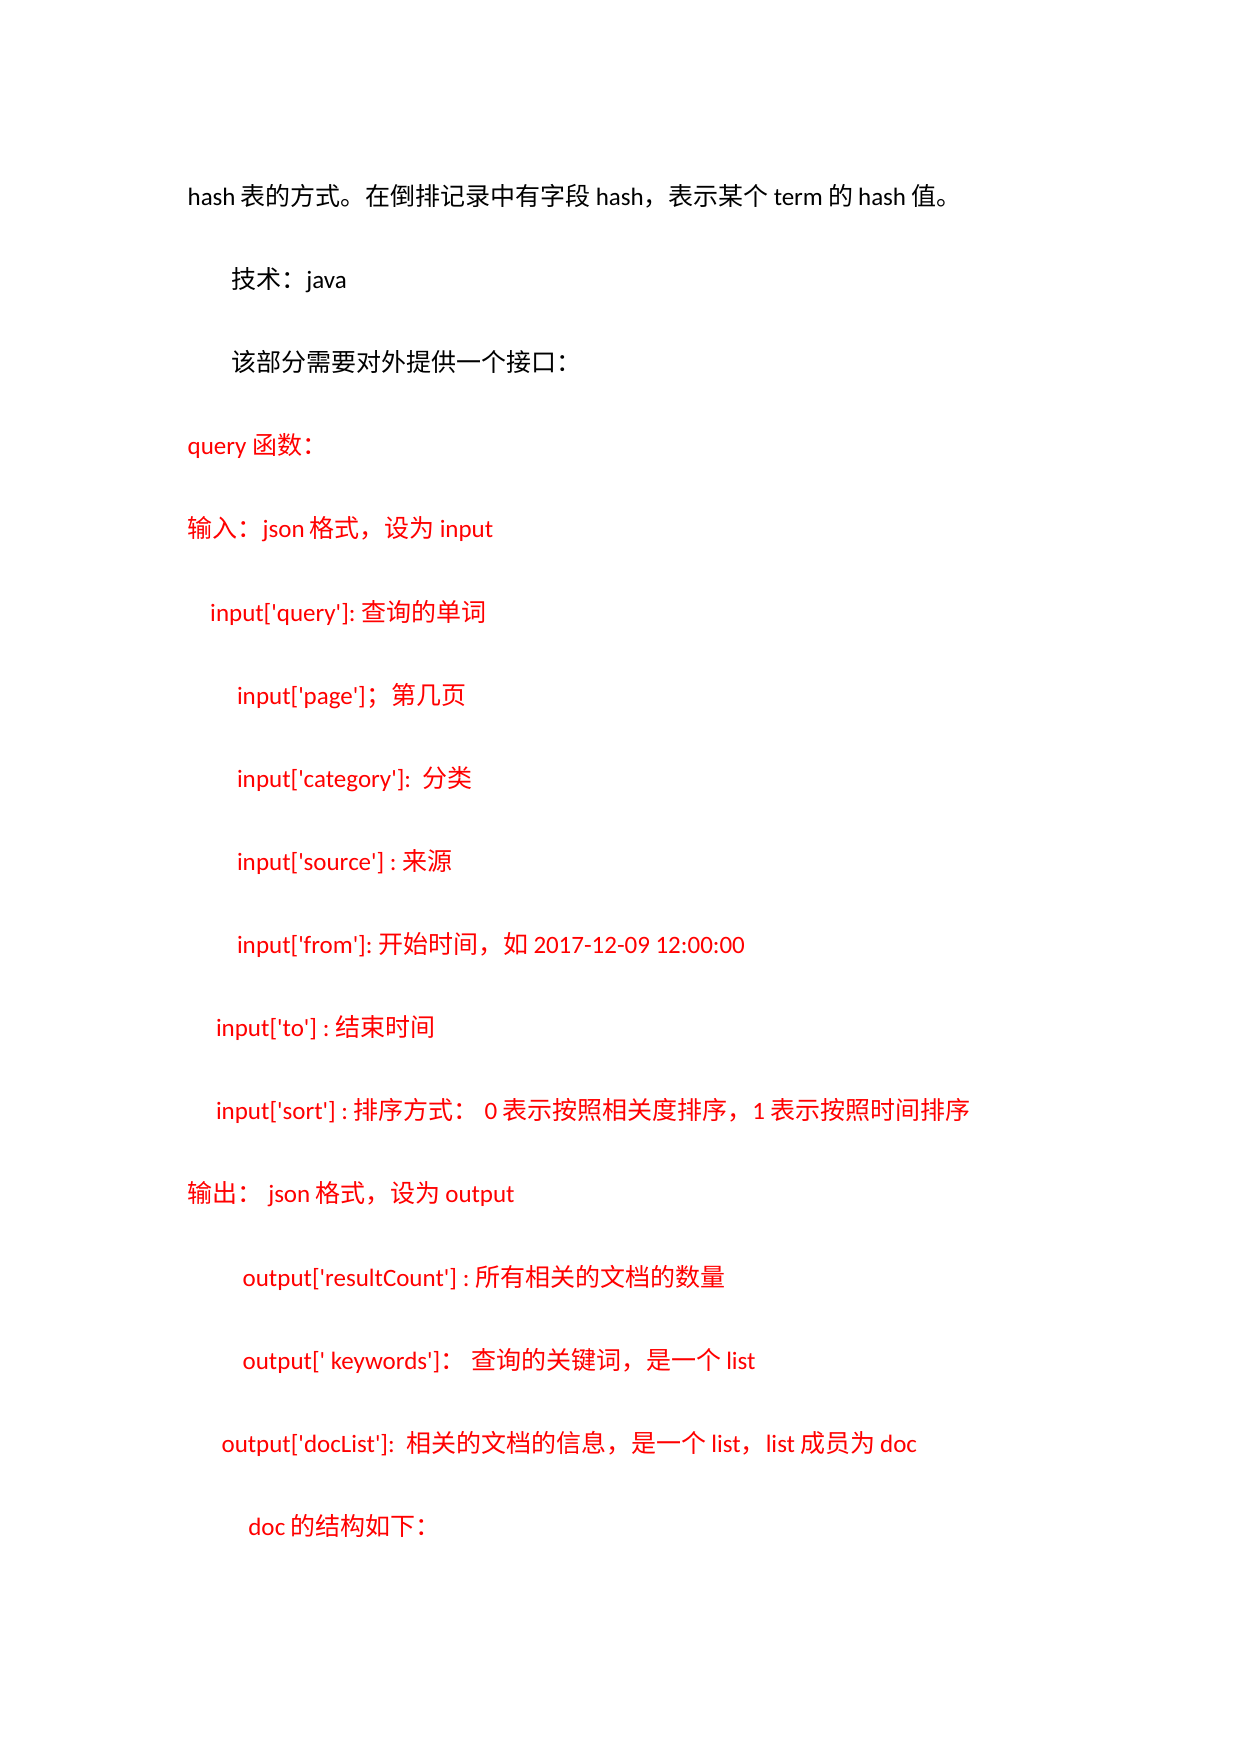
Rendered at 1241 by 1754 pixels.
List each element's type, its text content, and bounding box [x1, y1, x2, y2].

text 输入：json格式，设为input [187, 494, 1053, 559]
text input['category']: 分类 [187, 744, 1053, 809]
text doc的结构如下： [187, 1492, 1053, 1557]
text input['source'] : 来源 [187, 827, 1053, 892]
text input['page']；第几页 [187, 661, 1053, 726]
text query 函数： [187, 411, 1053, 476]
text output['resultCount'] : 所有相关的文档的数量 [187, 1243, 1053, 1308]
text 技术：java [187, 245, 1053, 310]
text output['docList']: 相关的文档的信息，是一个list，list成员为doc [187, 1409, 1053, 1474]
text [187, 162, 1053, 227]
text 该部分需要对外提供一个接口： [187, 328, 1053, 393]
text input['sort'] : 排序方式： 0表示按照相关度排序，1表示按照时间排序 [187, 1076, 1053, 1141]
text 输出： json格式，设为output [187, 1159, 1053, 1224]
text output[' keywords']： 查询的关键词，是一个list [187, 1326, 1053, 1391]
text input['to'] : 结束时间 [187, 993, 1053, 1058]
text input['from']: 开始时间，如2017-12-09 12:00:00 [187, 910, 1053, 975]
text input['query']: 查询的单词 [187, 578, 1053, 643]
